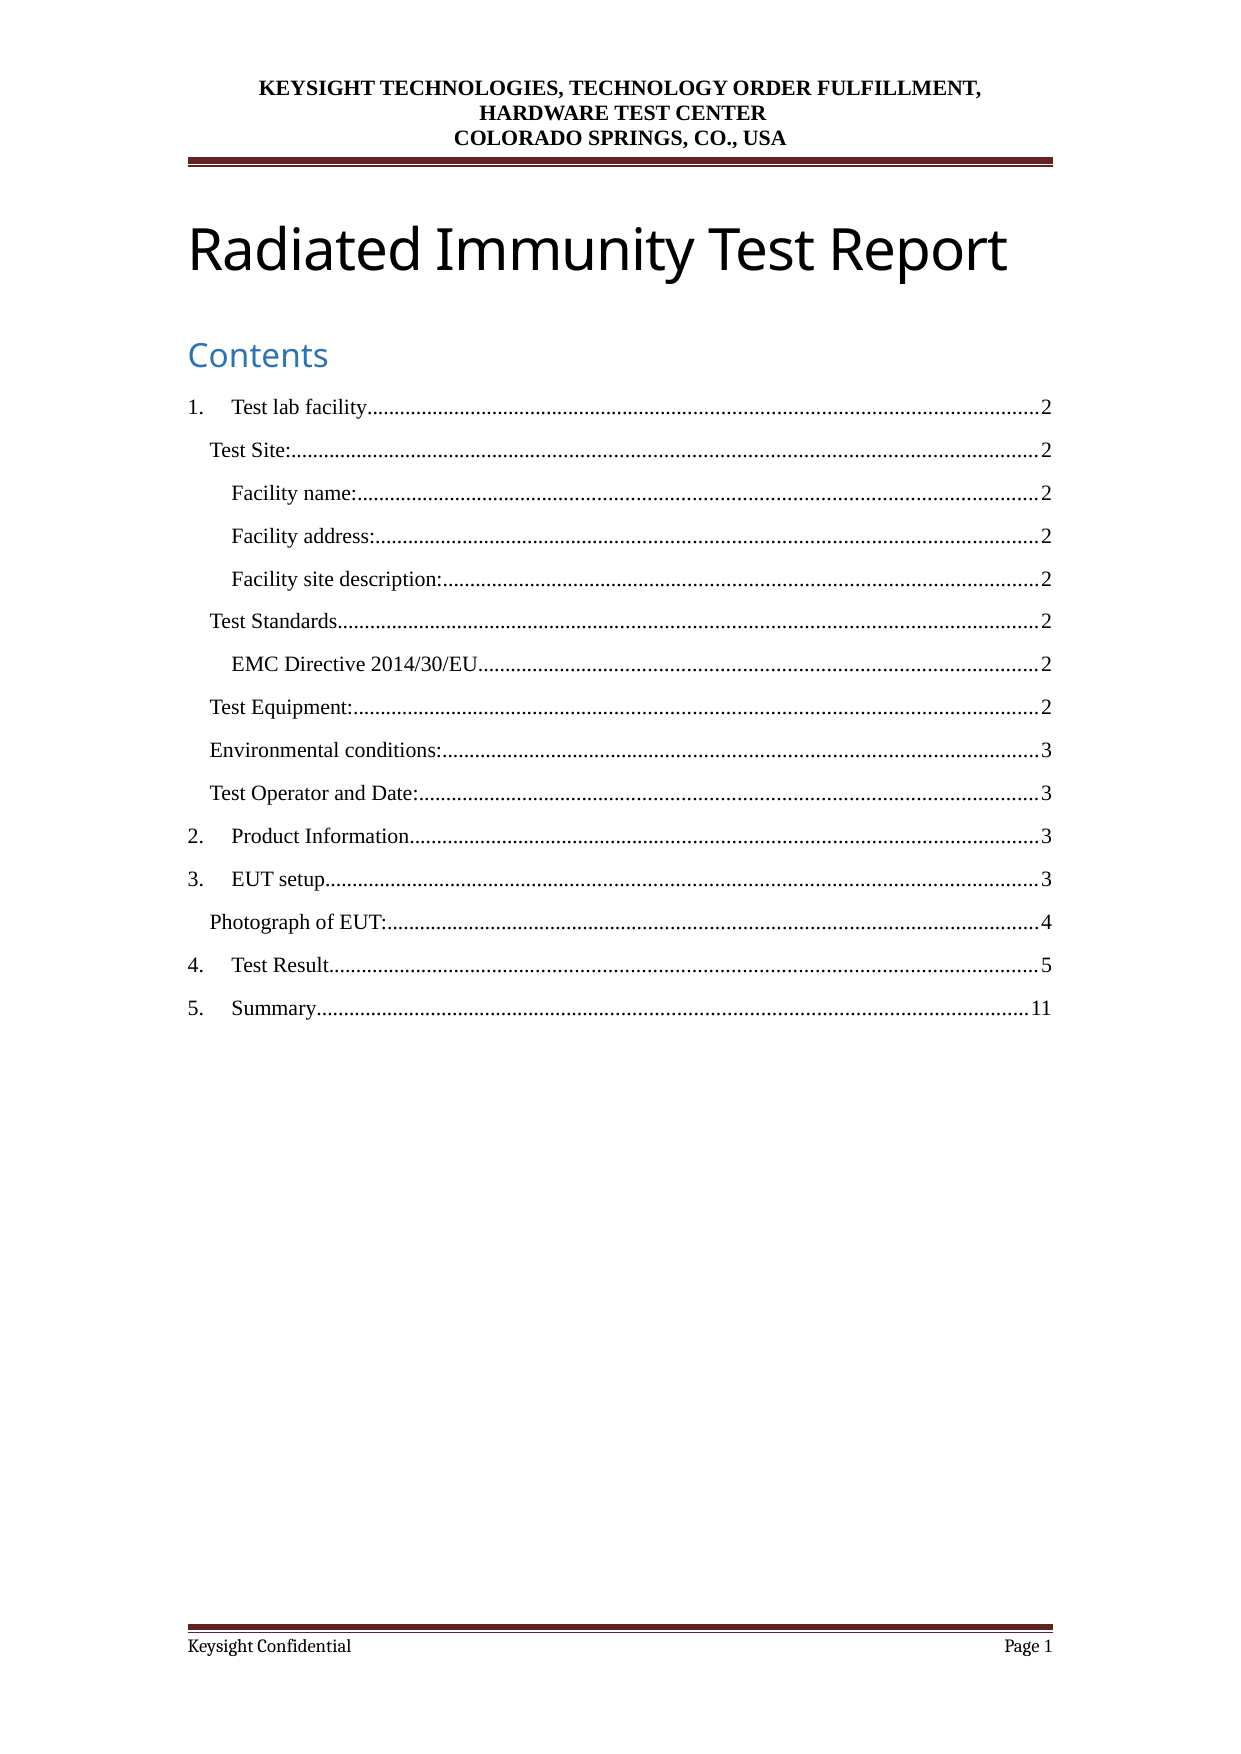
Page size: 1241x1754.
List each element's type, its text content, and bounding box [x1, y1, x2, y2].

title Radiated Immunity Test Report [187, 199, 1053, 297]
